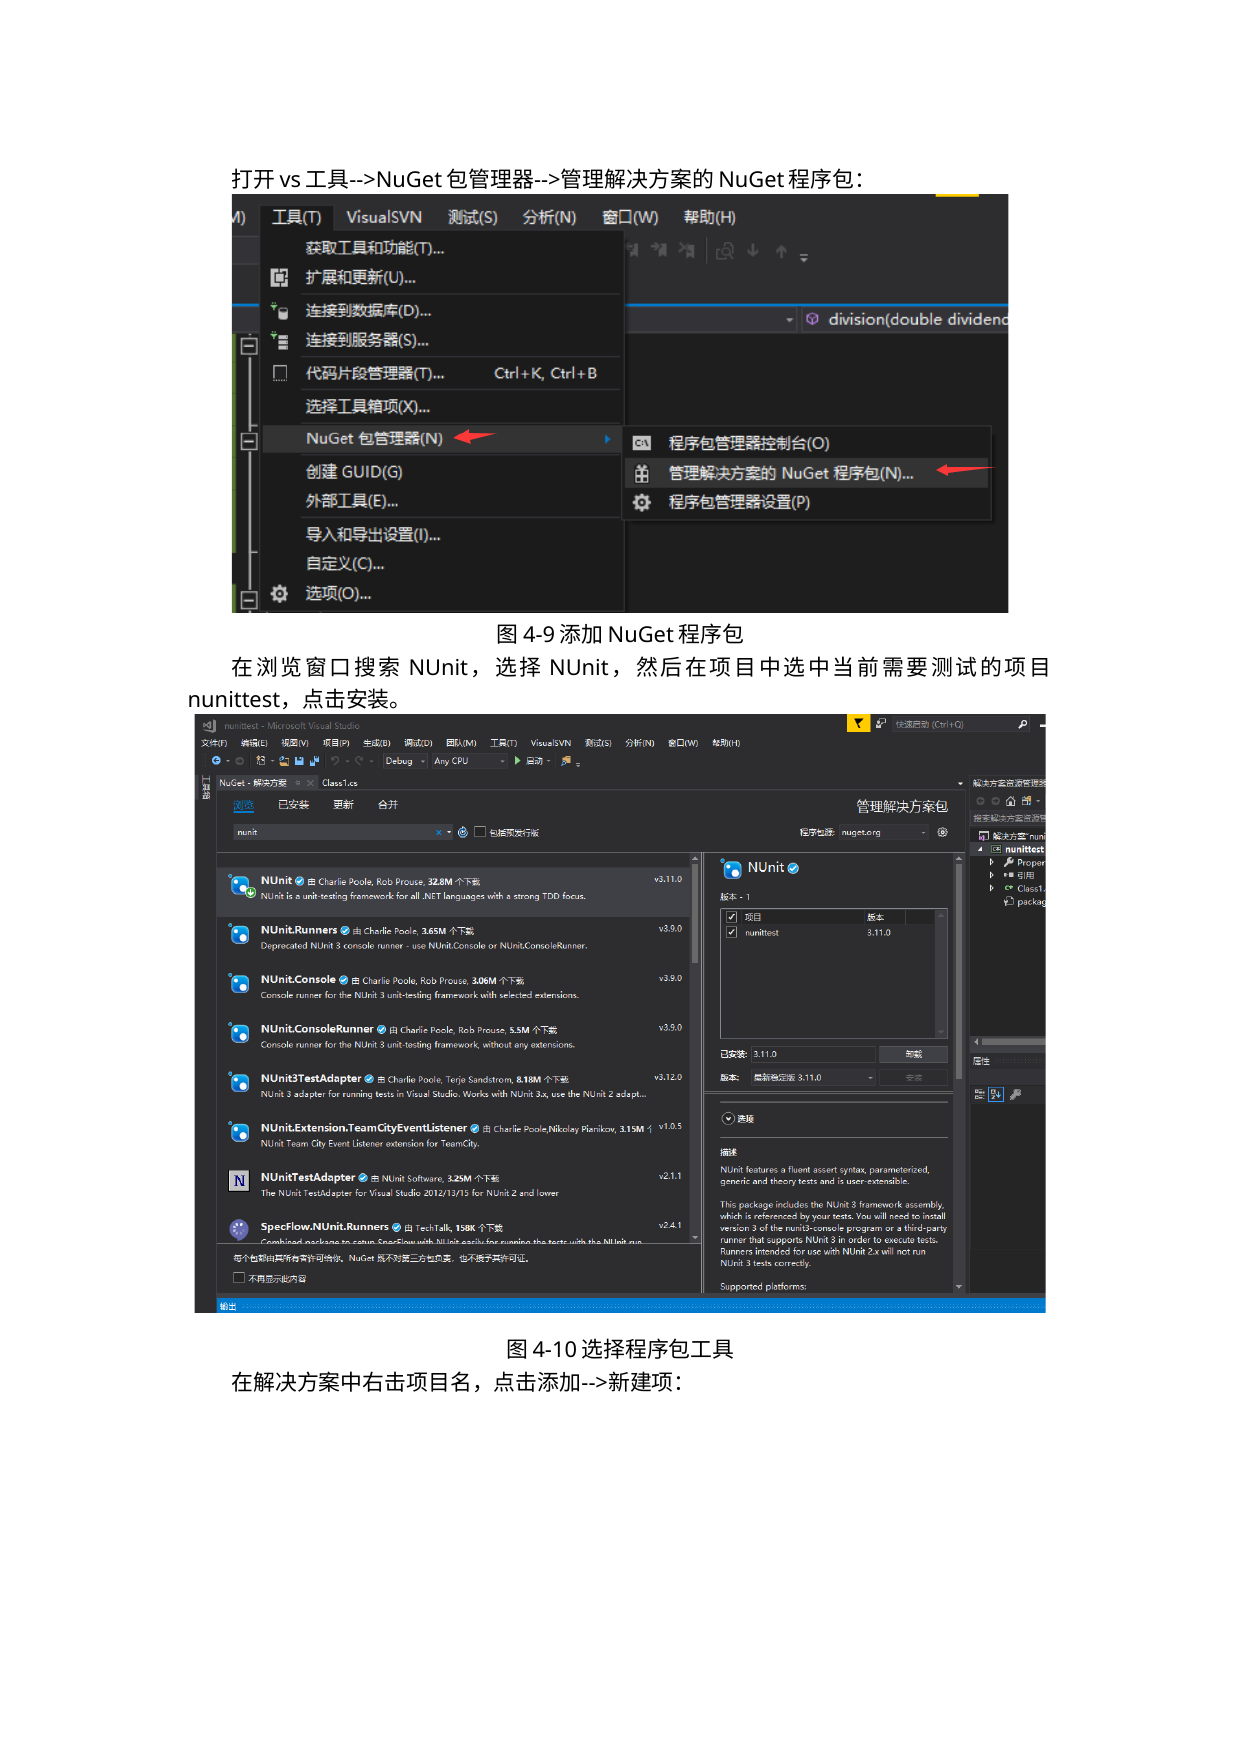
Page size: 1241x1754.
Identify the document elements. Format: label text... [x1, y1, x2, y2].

text 在解决方案中右击项目名，点击添加-->新建项： [187, 1364, 1053, 1397]
picture [231, 194, 1009, 613]
text 打开vs工具-->NuGet包管理器-->管理解决方案的NuGet程序包： [187, 162, 1053, 194]
text 在浏览窗口搜索NUnit，选择NUnit，然后在项目中选中当前需要测试的项目nunittest，点击安装。 [187, 649, 1053, 714]
text 图4-10选择程序包工具 [187, 1332, 1053, 1364]
text 图4-9添加NuGet程序包 [187, 617, 1053, 649]
picture [194, 714, 1046, 1313]
